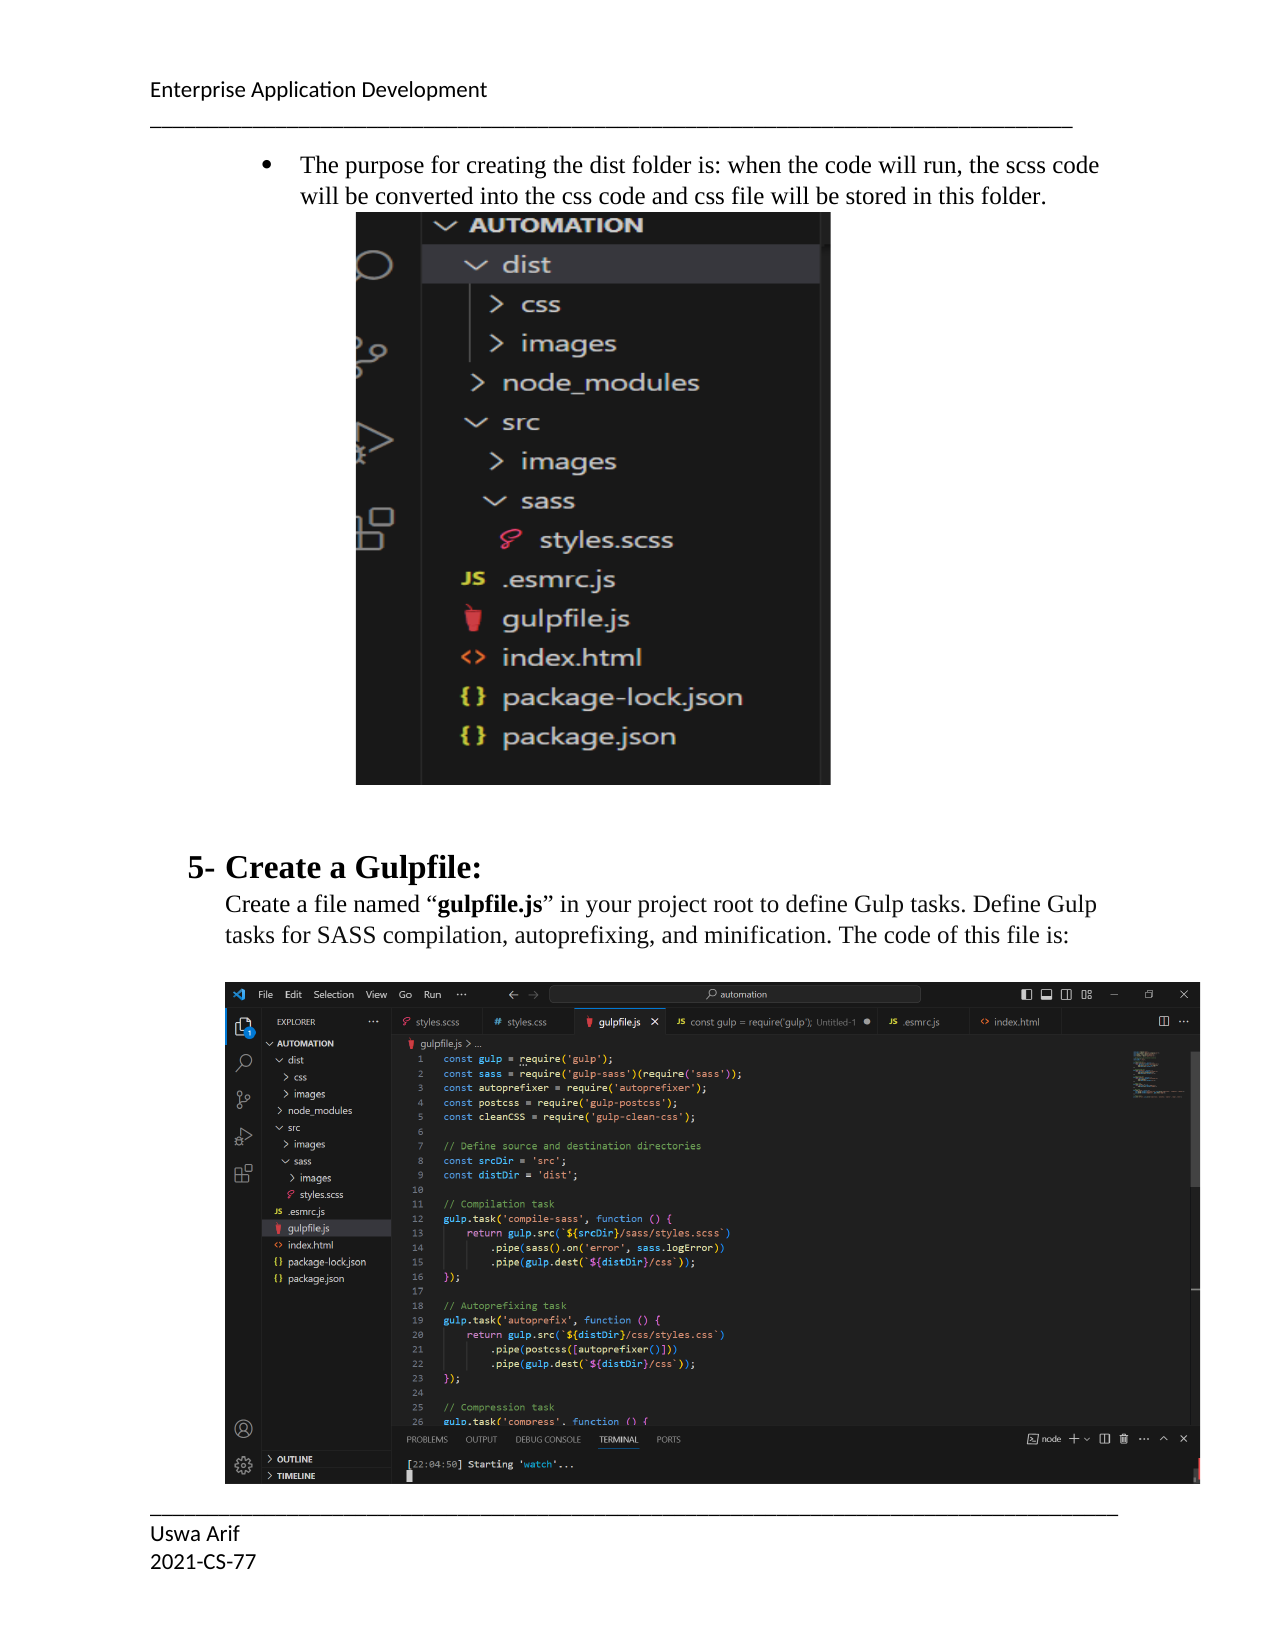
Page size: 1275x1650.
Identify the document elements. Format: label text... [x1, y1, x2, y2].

list The purpose for creating the dist folder is: when the code will run, the scss code will be converted into the css code and css file will be stored in this folder. [262, 150, 1125, 210]
picture [355, 212, 831, 785]
list Create a Gulpfile: [187, 848, 1125, 886]
picture [225, 982, 1200, 1484]
list Create a file named “gulpfile.js” in your project root to define Gulp tasks. Define Gulp tasks for SASS compilation, autoprefixing, and minification. The code of this file is: [225, 889, 1125, 949]
